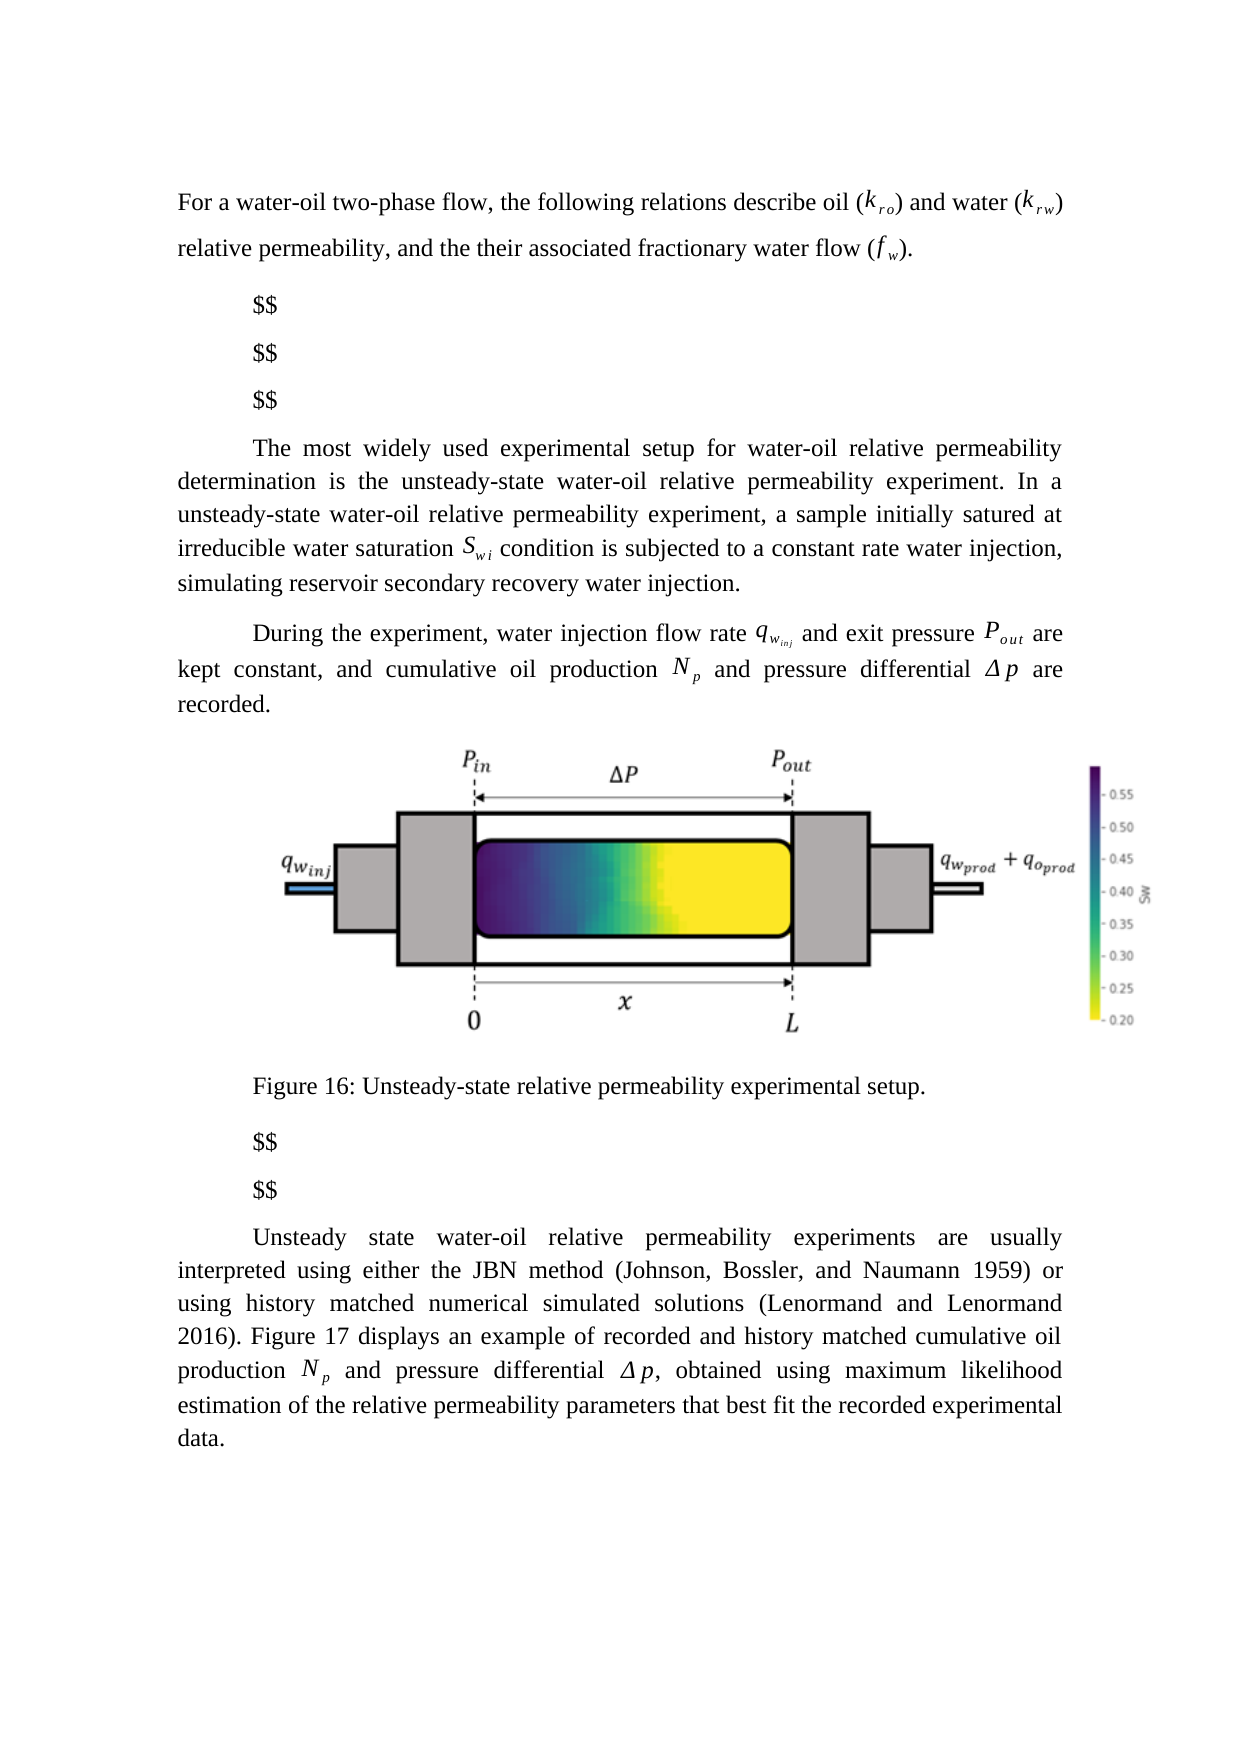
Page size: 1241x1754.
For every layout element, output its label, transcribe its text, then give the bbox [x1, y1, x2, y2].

picture [271, 736, 1157, 1045]
text During the experiment, water injection flow rate and exit pressure are kept constant, and cumulative oil production and pressure differential are recorded. [177, 615, 1063, 717]
text $$ [177, 338, 1063, 366]
text $$ [177, 385, 1063, 414]
text $$ [177, 1127, 1063, 1156]
text Unsteady state water-oil relative permeability experiments are usually interpreted using either the JBN method (Johnson, Bossler, and Naumann 1959) or using history matched numerical simulated solutions (Lenormand and Lenormand 2016). Figure 17 displays an example of recorded and history matched cumulative oil production and pressure differential , obtained using maximum likelihood estimation of the relative permeability parameters that best fit the recorded experimental data. [177, 1222, 1063, 1452]
text The most widely used experimental setup for water-oil relative permeability determination is the unsteady-state water-oil relative permeability experiment. In a unsteady-state water-oil relative permeability experiment, a sample initially satured at irreducible water saturation condition is subjected to a constant rate water injection, simulating reservoir secondary recovery water injection. [177, 433, 1063, 596]
text $$ [177, 290, 1063, 319]
text $$ [177, 1175, 1063, 1203]
